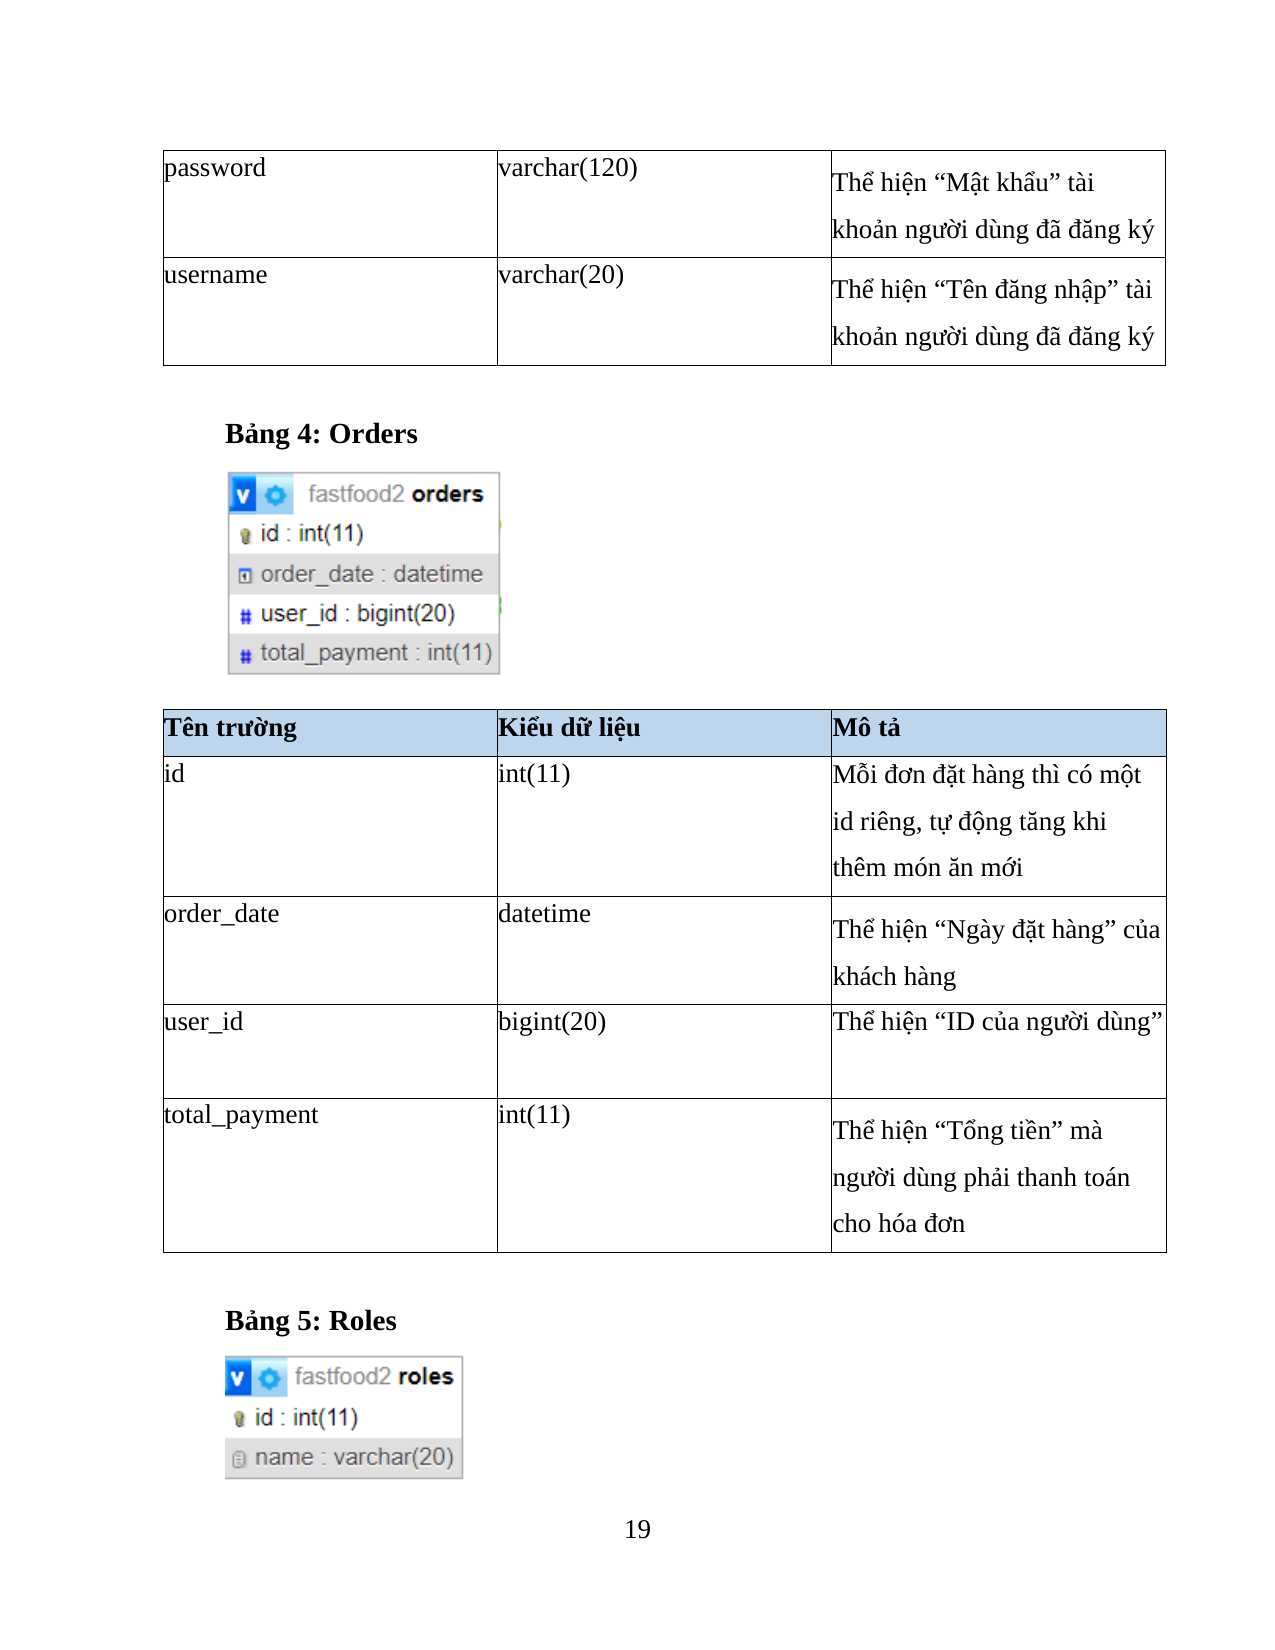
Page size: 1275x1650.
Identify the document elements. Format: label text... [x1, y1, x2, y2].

table_header Tên trường [164, 710, 497, 756]
list Bảng 4: Orders [225, 416, 1125, 449]
table_cell Thể hiện “ID của người dùng” [832, 1005, 1166, 1097]
table_header Kiểu dữ liệu [498, 710, 831, 756]
table_cell id [164, 757, 497, 896]
table_cell username [164, 258, 497, 364]
list Bảng 5: Roles [225, 1303, 1125, 1337]
table_cell datetime [498, 897, 831, 1004]
table_cell Thể hiện “Tổng tiền” mà người dùng phải thanh toán cho hóa đơn [832, 1099, 1166, 1252]
table_header Mô tả [832, 710, 1166, 756]
table_cell user_id [164, 1005, 497, 1097]
table_cell Thể hiện “Mật khẩu” tài khoản người dùng đã đăng ký [832, 151, 1165, 257]
table_cell int(11) [498, 757, 831, 896]
table_cell int(11) [498, 1099, 831, 1252]
table_cell Thể hiện “Tên đăng nhập” tài khoản người dùng đã đăng ký [832, 258, 1165, 364]
table_cell Thể hiện “Ngày đặt hàng” của khách hàng [832, 897, 1166, 1004]
table_cell Mỗi đơn đặt hàng thì có một id riêng, tự động tăng khi thêm món ăn mới [832, 757, 1166, 896]
table_cell password [164, 151, 497, 257]
table_cell order_date [164, 897, 497, 1004]
table_cell varchar(20) [498, 258, 831, 364]
table_cell bigint(20) [498, 1005, 831, 1097]
picture [225, 466, 502, 678]
table_cell total_payment [164, 1099, 497, 1252]
picture [225, 1353, 464, 1481]
table_cell varchar(120) [498, 151, 831, 257]
